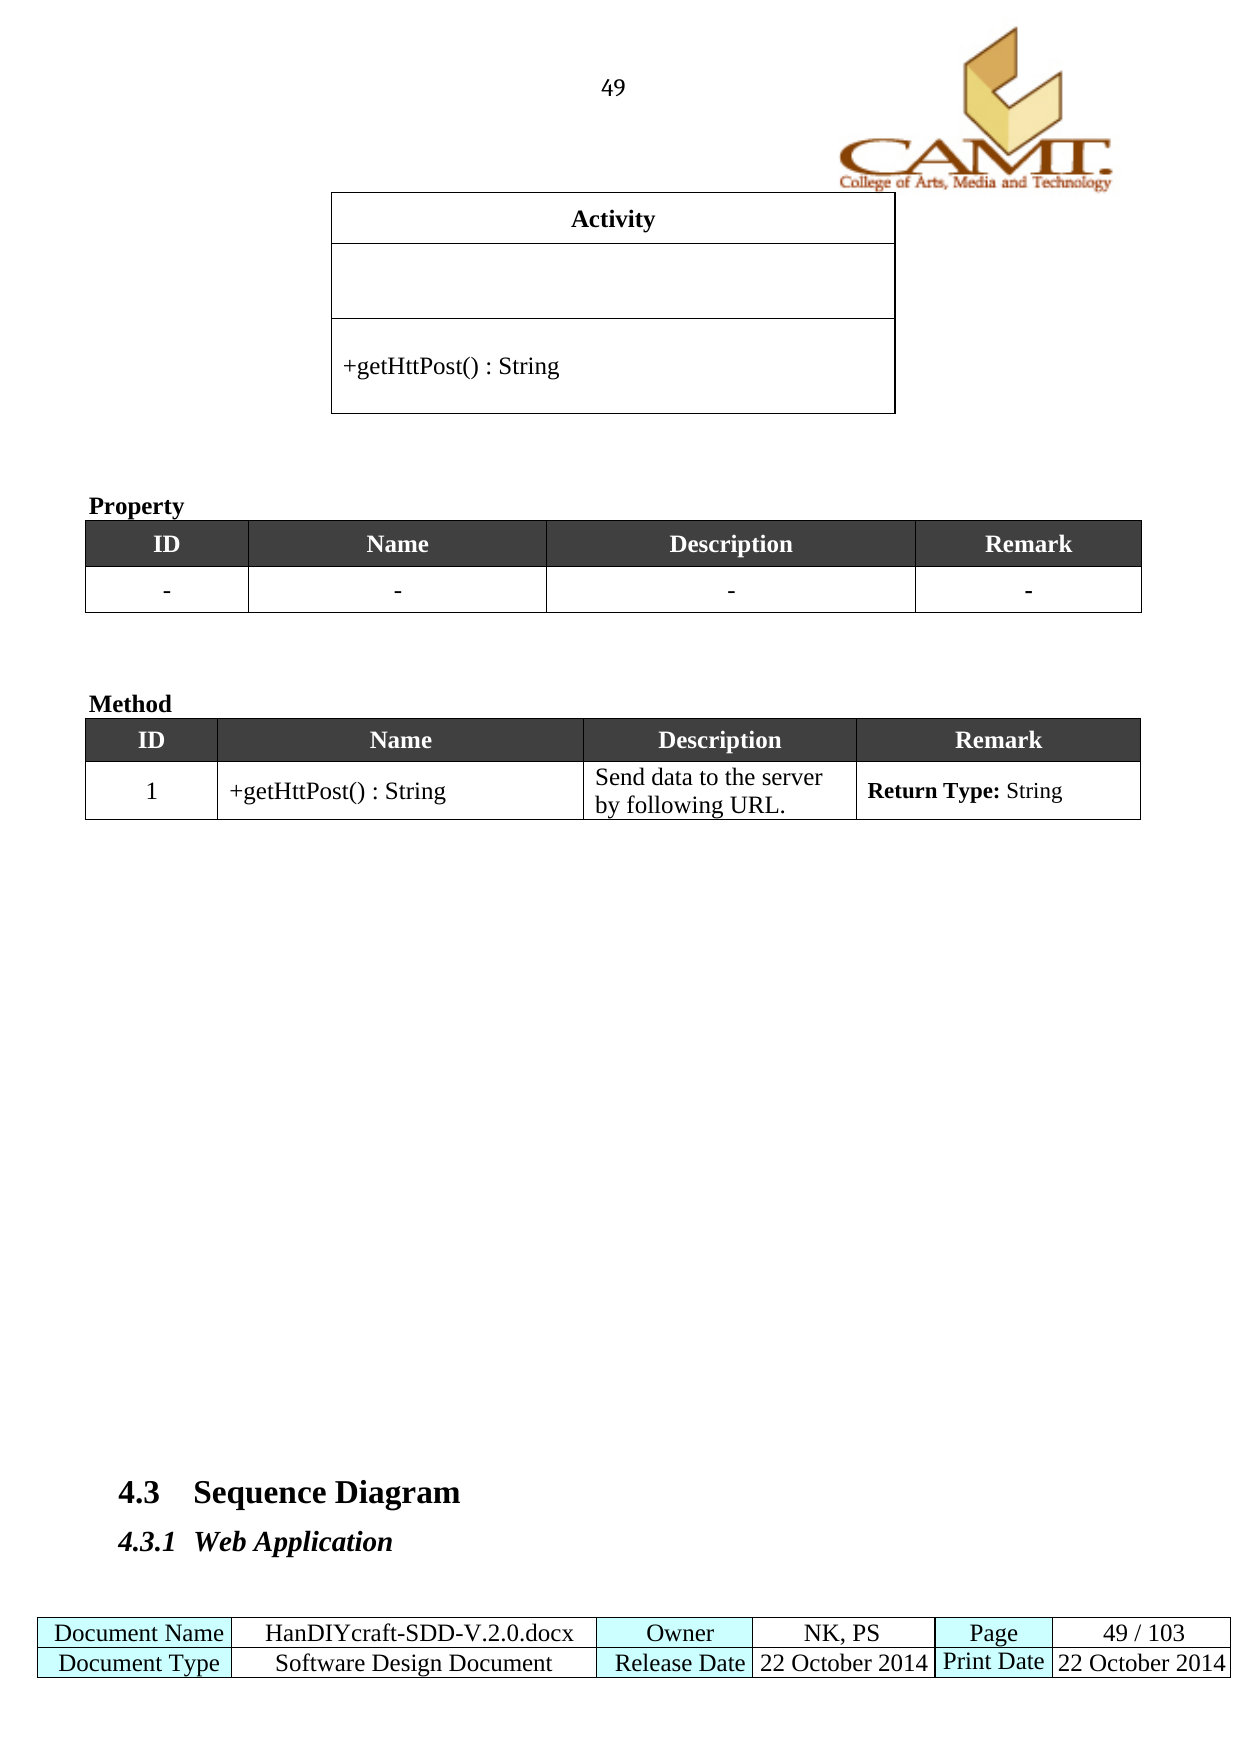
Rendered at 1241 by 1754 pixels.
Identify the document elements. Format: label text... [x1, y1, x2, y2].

table_cell 1 [86, 762, 217, 819]
table_cell [332, 244, 894, 318]
table_header Name [218, 719, 583, 761]
table_header Name [249, 521, 546, 566]
table_cell Send data to the server by following URL. [584, 762, 856, 819]
table_cell +getHttPost() : String [218, 762, 583, 819]
table_header Description [584, 719, 856, 761]
table_cell Return Type: String [857, 762, 1140, 819]
table_cell - [86, 567, 248, 612]
table_cell - [249, 567, 546, 612]
list Method [88, 689, 1108, 718]
table_header ID [86, 719, 217, 761]
picture [755, 18, 1221, 207]
table_header Remark [857, 719, 1140, 761]
table_header Remark [916, 521, 1141, 566]
list Sequence Diagram [118, 1472, 1108, 1510]
table_header ID [86, 521, 248, 566]
list Property [88, 491, 1108, 519]
list Web Application [118, 1524, 1108, 1558]
table_cell - [916, 567, 1141, 612]
table_header Description [547, 521, 915, 566]
table_header Activity [332, 193, 894, 243]
table_cell - [547, 567, 915, 612]
table_cell +getHttPost() : String [332, 319, 894, 413]
